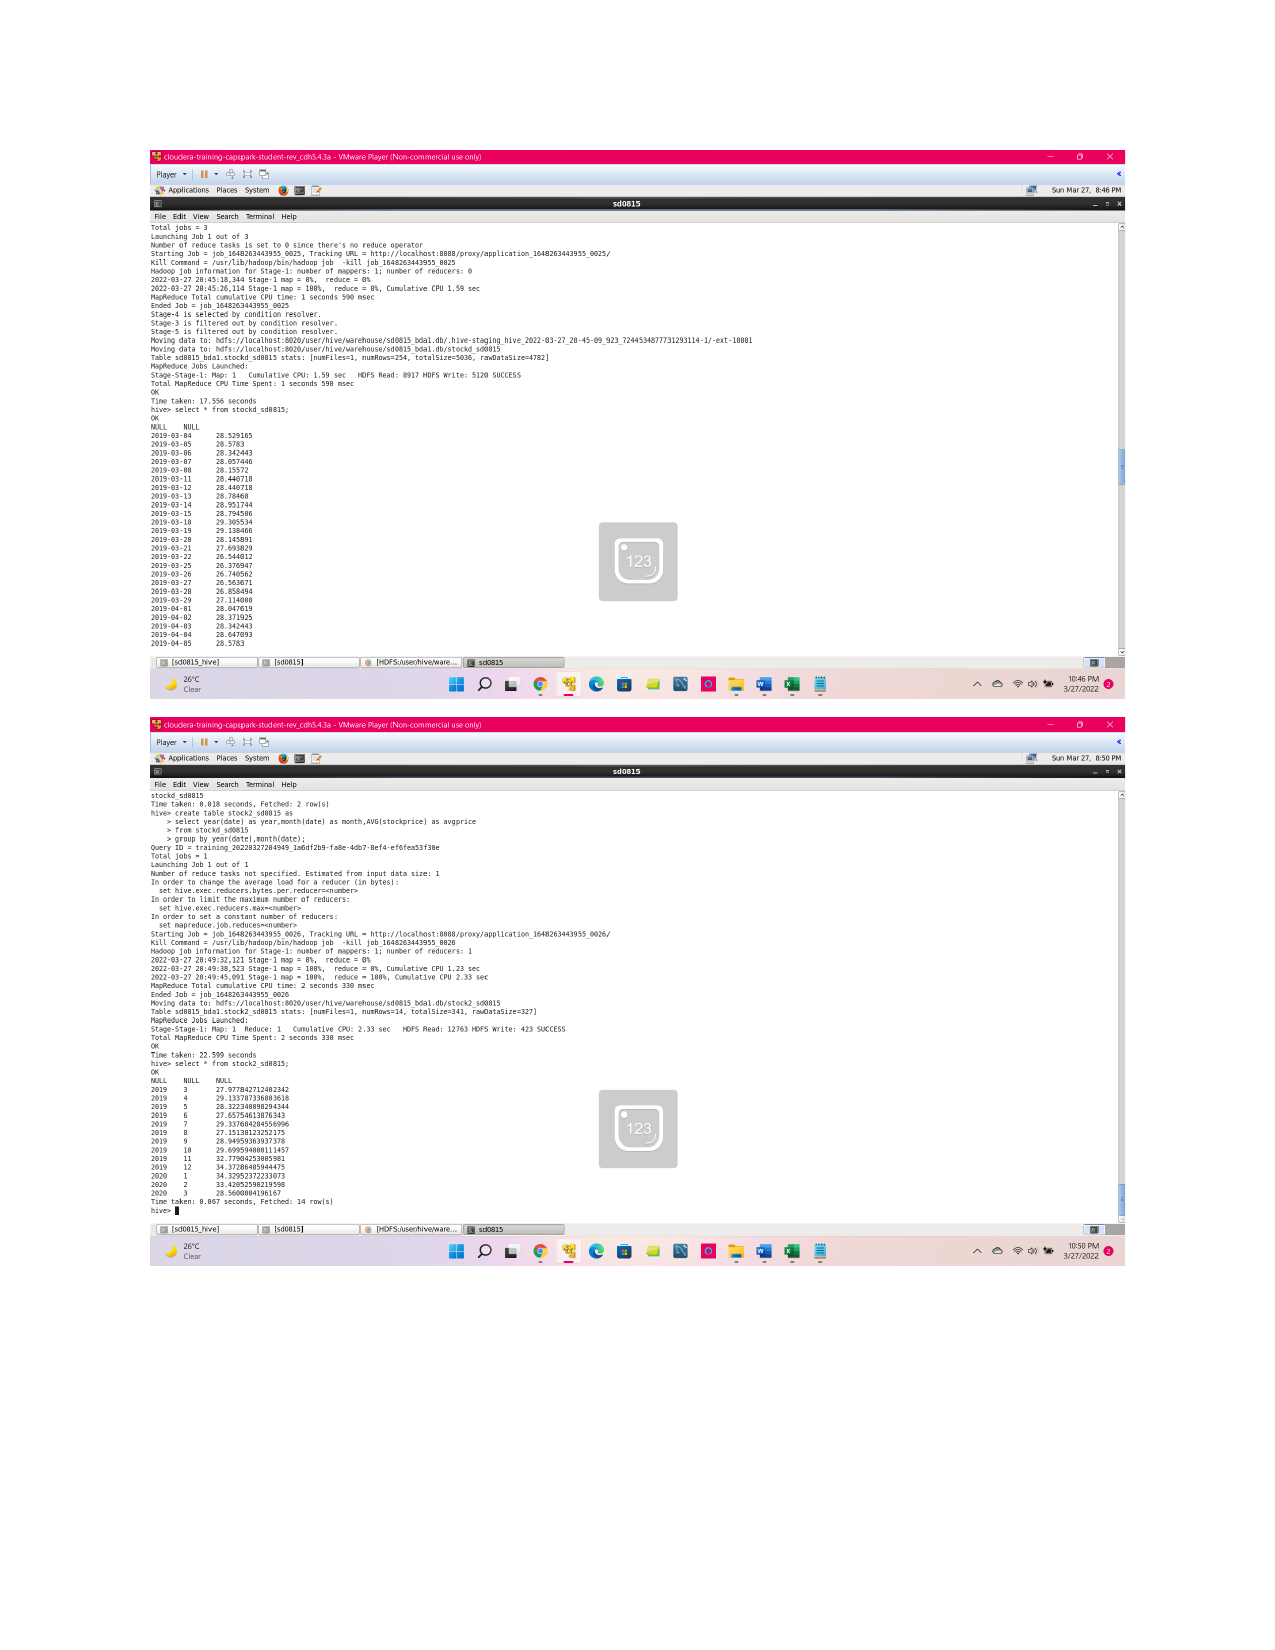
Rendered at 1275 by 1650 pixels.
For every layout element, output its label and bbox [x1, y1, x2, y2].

picture [150, 150, 1125, 699]
picture [150, 717, 1125, 1266]
